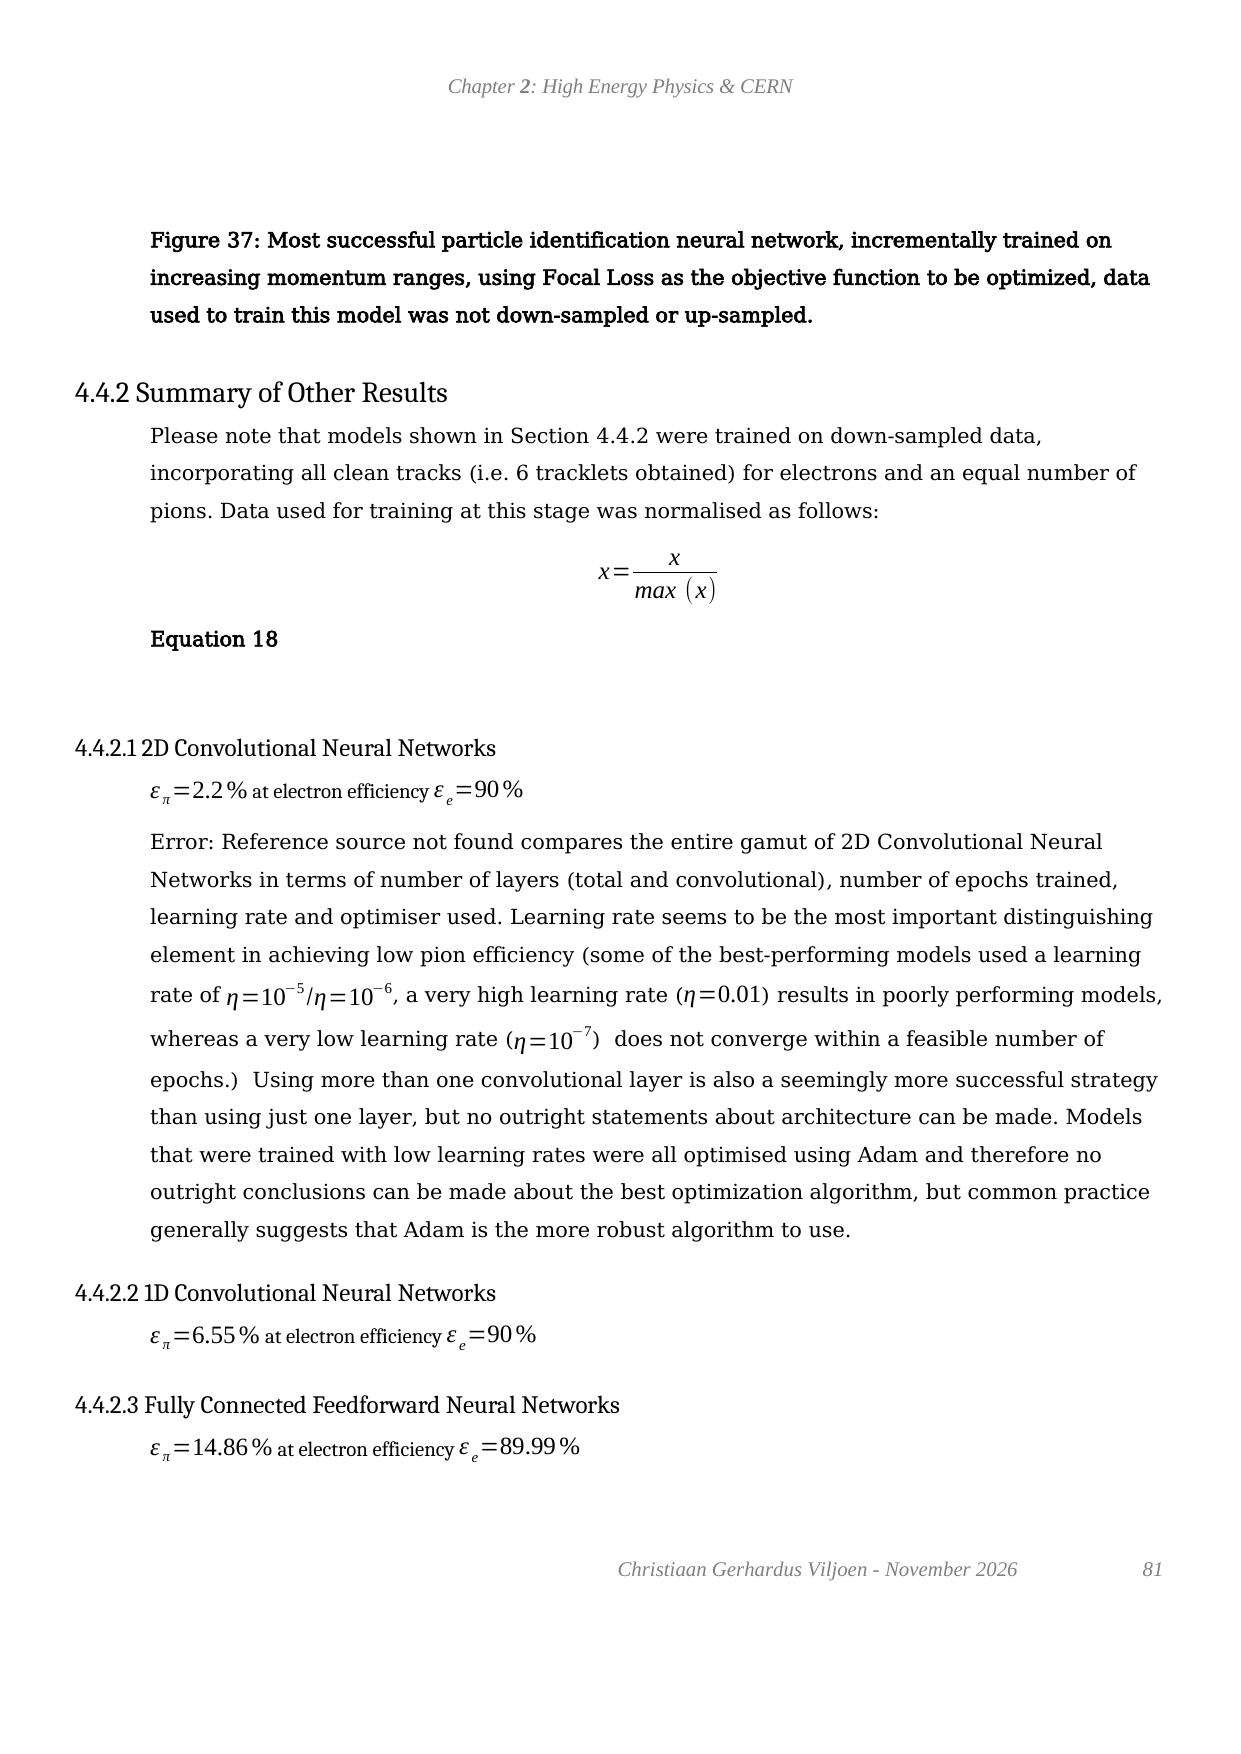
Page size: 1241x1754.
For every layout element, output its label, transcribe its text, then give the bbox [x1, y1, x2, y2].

text at electron efficiency [150, 775, 1165, 809]
subtitle Fully Connected Feedforward Neural Networks [75, 1391, 1165, 1420]
subtitle 1D Convolutional Neural Networks [75, 1279, 1165, 1308]
text Equation 18 [150, 626, 1165, 651]
subtitle Summary of Other Results [75, 377, 1165, 410]
text at electron efficiency [150, 1432, 1165, 1466]
text at electron efficiency [150, 1320, 1165, 1354]
text Please note that models shown in Section 4.4.2 were trained on down-sampled data, incorporating all clean tracks (i.e. 6 tracklets obtained) for electrons and an equal number of pions. Data used for training at this stage was normalised as follows: [150, 423, 1165, 523]
subtitle 2D Convolutional Neural Networks [75, 734, 1165, 763]
